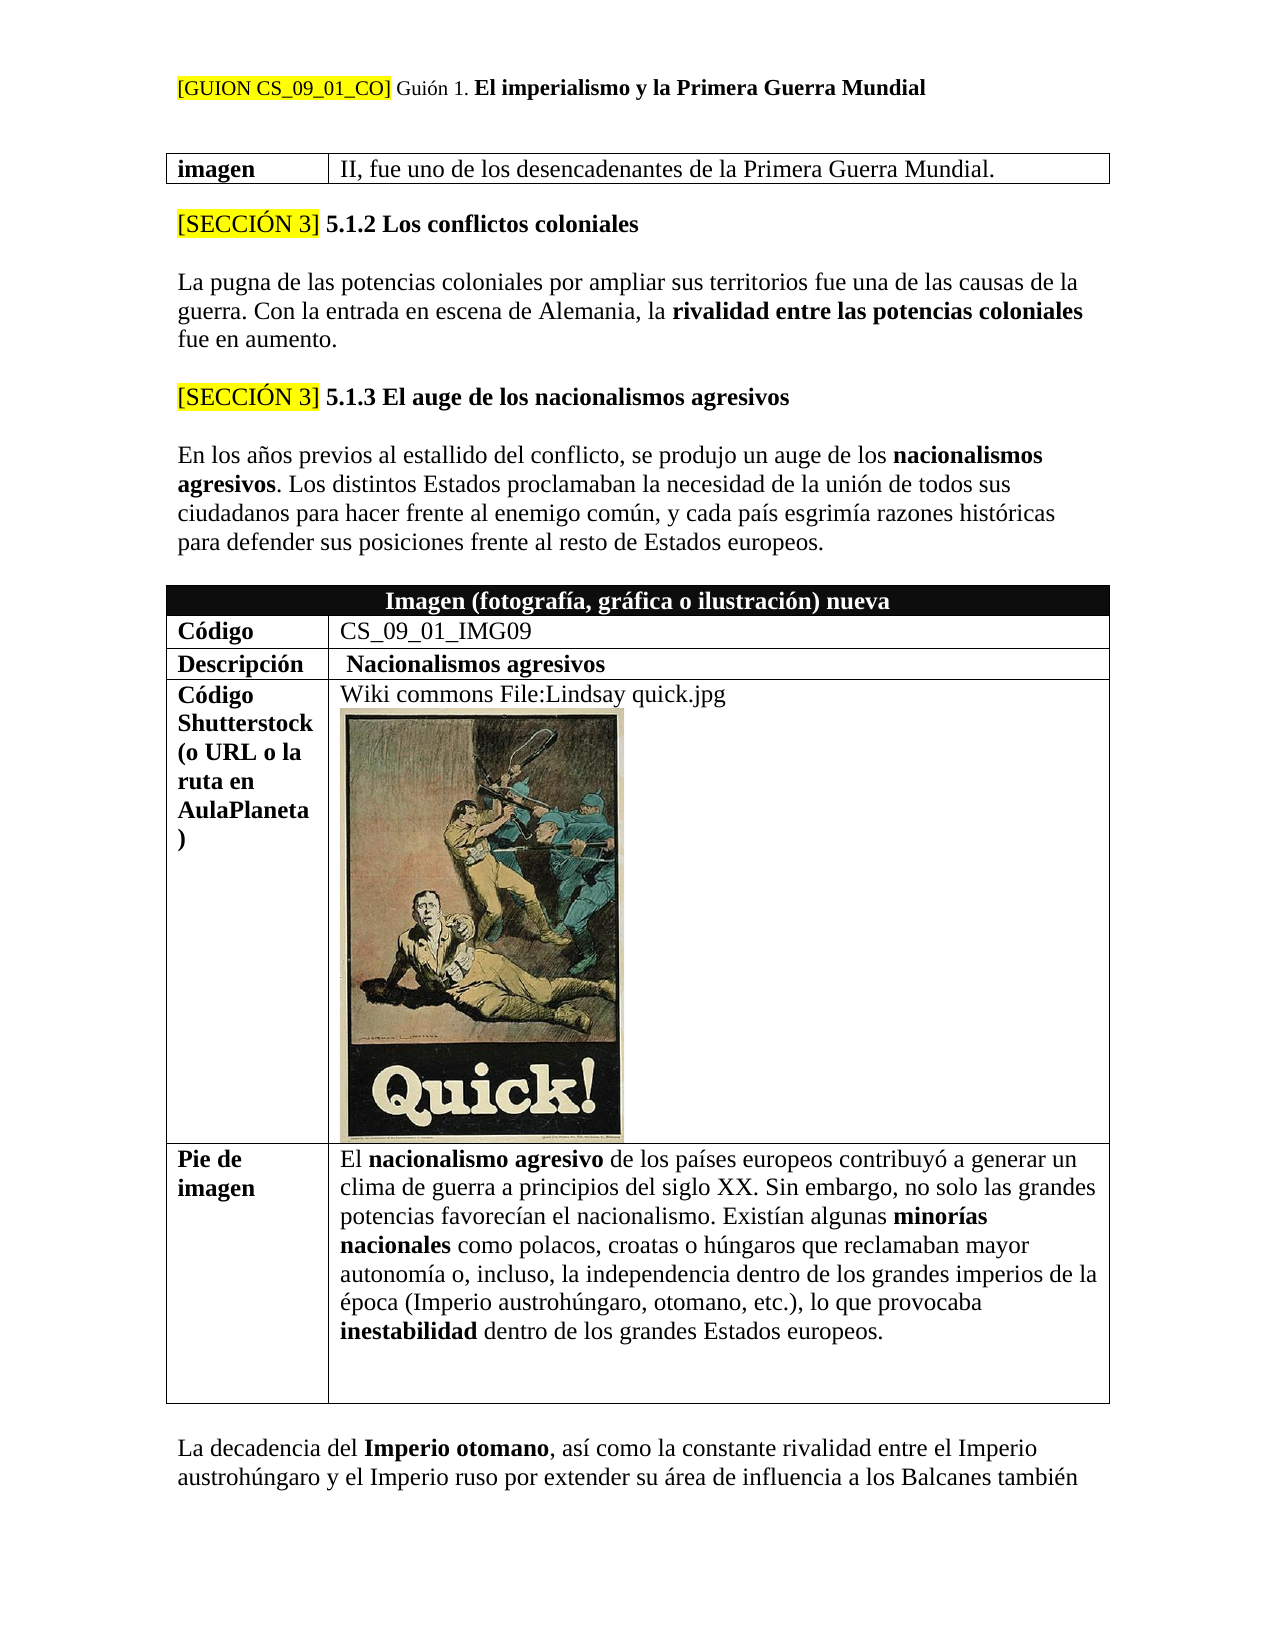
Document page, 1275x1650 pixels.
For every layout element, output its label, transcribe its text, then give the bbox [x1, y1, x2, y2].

text En los años previos al estallido del conflicto, se produjo un auge de los nacionalismos agresivos. Los distintos Estados proclamaban la necesidad de la unión de todos sus ciudadanos para hacer frente al enemigo común, y cada país esgrimía razones históricas para defender sus posiciones frente al resto de Estados europeos. [177, 440, 1098, 555]
table_cell Pie de imagen [167, 1144, 328, 1403]
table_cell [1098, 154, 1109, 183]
table_cell Nacionalismos agresivos [329, 649, 1109, 678]
table_cell CS_09_01_IMG09 [329, 616, 1109, 648]
text [SECCIÓN 3] 5.1.3 El auge de los nacionalismos agresivos [177, 382, 1098, 411]
text La pugna de las potencias coloniales por ampliar sus territorios fue una de las causas de la guerra. Con la entrada en escena de Alemania, la rivalidad entre las potencias coloniales fue en aumento. [177, 267, 1098, 353]
table_cell Descripción [167, 649, 328, 678]
table_header Imagen (fotografía, gráfica o ilustración) nueva [167, 586, 1109, 615]
table_cell Wiki commons File:Lindsay quick.jpg [329, 680, 1109, 1143]
table_cell Código [167, 616, 328, 648]
table_cell Código Shutterstock (o URL o la ruta en AulaPlaneta) [167, 680, 328, 1143]
table_cell Pie de imagen [167, 154, 328, 183]
text [SECCIÓN 3] 5.1.2 Los conflictos coloniales [319, 209, 1098, 238]
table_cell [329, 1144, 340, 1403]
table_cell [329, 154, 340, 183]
picture [339, 708, 625, 1143]
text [177, 1433, 1098, 1491]
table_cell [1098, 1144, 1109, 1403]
